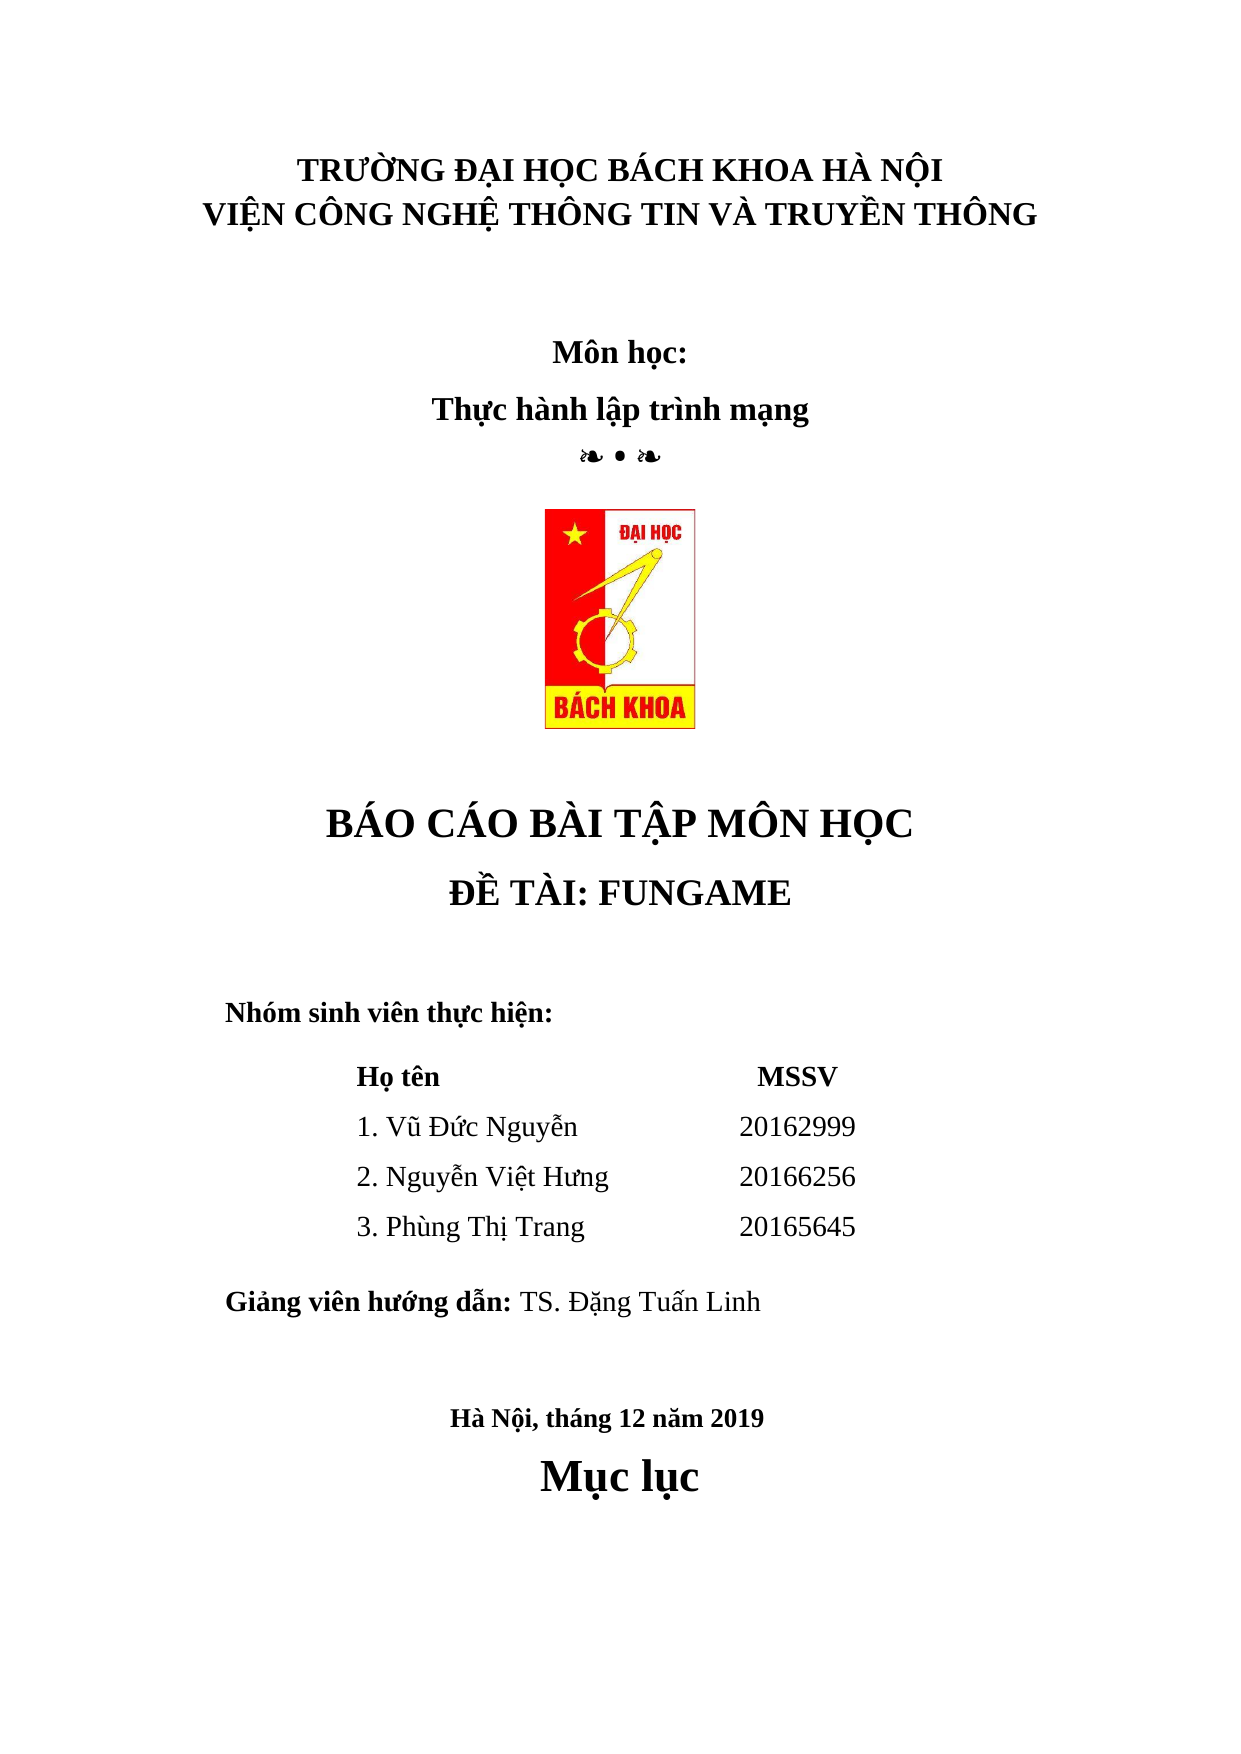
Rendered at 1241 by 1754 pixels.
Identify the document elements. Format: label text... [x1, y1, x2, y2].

picture [544, 509, 696, 729]
table_cell 20162999 [700, 1096, 895, 1146]
table_cell 3. Phùng Thị Trang [345, 1196, 700, 1246]
table_cell 2. Nguyễn Việt Hưng [345, 1146, 700, 1196]
table_cell 1. Vũ Đức Nguyễn [345, 1096, 700, 1146]
text BÁO CÁO BÀI TẬP MÔN HỌC [150, 798, 1090, 846]
text VIỆN CÔNG NGHỆ THÔNG TIN VÀ TRUYỀN THÔNG [150, 194, 1090, 232]
text TRƯỜNG ĐẠI HỌC BÁCH KHOA HÀ NỘI [150, 150, 1090, 188]
table_cell 20165645 [700, 1196, 895, 1246]
table_cell 20166256 [700, 1146, 895, 1196]
text Nhóm sinh viên thực hiện: [150, 995, 1090, 1029]
text Thực hành lập trình mạng [150, 389, 1090, 427]
text Mục lục [150, 1449, 1090, 1501]
text Hà Nội, tháng 12 năm 2019 [375, 1402, 1090, 1433]
table_header Họ tên [345, 1046, 700, 1096]
table_header MSSV [700, 1046, 895, 1096]
text Môn học: [150, 332, 1090, 371]
text Giảng viên hướng dẫn: TS. Đặng Tuấn Linh [150, 1284, 1090, 1318]
text ĐỀ TÀI: FUNGAME [150, 870, 1090, 913]
